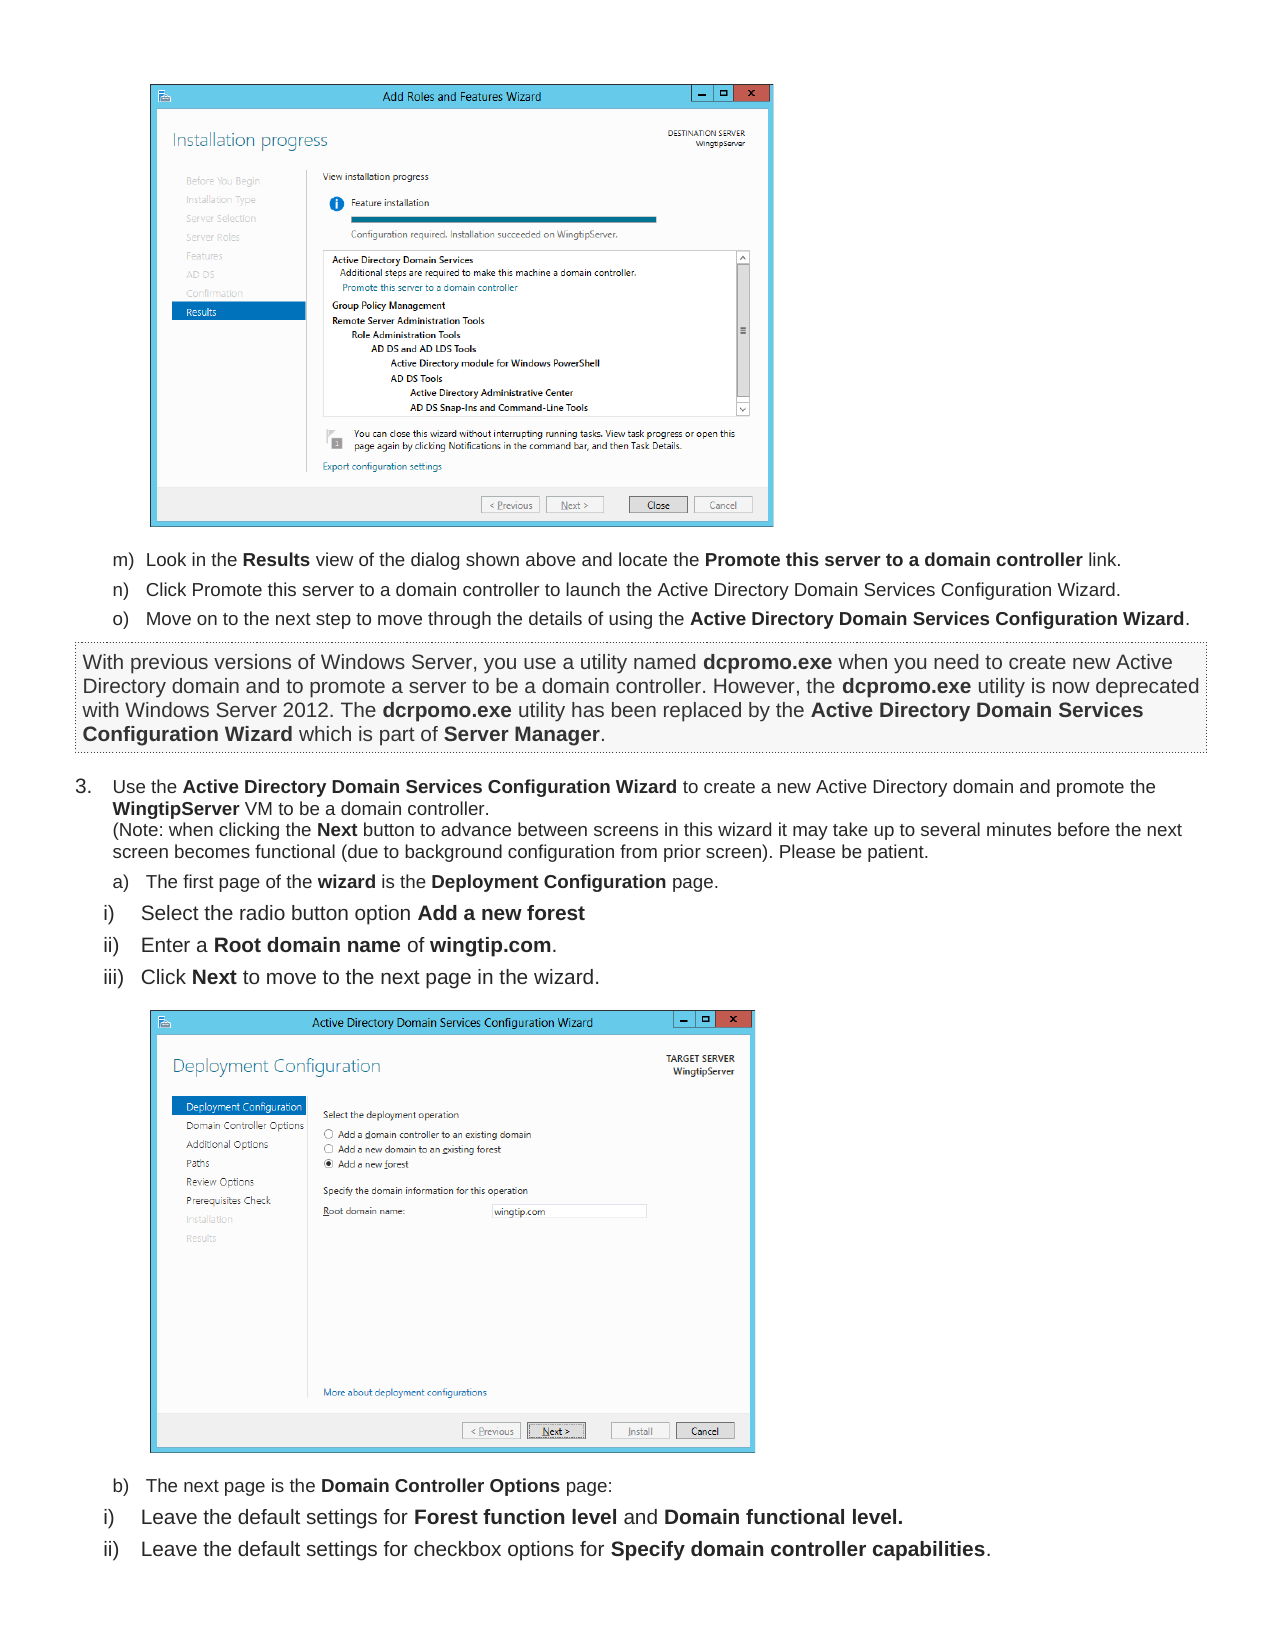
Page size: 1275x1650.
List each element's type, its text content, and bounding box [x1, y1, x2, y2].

list Leave the default settings for checkbox options for Specify domain controller capabilities. [103, 1537, 1200, 1561]
text Move on to the next step to move through the details of using the Active Directory Domain Services Configuration Wizard. [112, 608, 1200, 630]
text The next page is the Domain Controller Options page: [112, 1475, 1200, 1496]
text With previous versions of Windows Server, you use a utility named dcpromo.exe when you need to create new Active Directory domain and to promote a server to be a domain controller. However, the dcpromo.exe utility is now deprecated with Windows Server 2012. The dcrpomo.exe utility has been replaced by the Active Directory Domain Services Configuration Wizard which is part of Server Manager. [75, 642, 1207, 753]
list Enter a Root domain name of wingtip.com. [103, 933, 1200, 957]
picture [150, 84, 774, 527]
picture [150, 1010, 755, 1453]
list Select the radio button option Add a new forest [103, 900, 1200, 924]
list Leave the default settings for Forest function level and Domain functional level. [103, 1505, 1200, 1529]
text The first page of the wizard is the Deployment Configuration page. [112, 871, 1200, 892]
text Click Promote this server to a domain controller to launch the Active Directory Domain Services Configuration Wizard. [112, 578, 1200, 600]
list Click Next to move to the next page in the wizard. [103, 965, 1200, 989]
text Look in the Results view of the dialog shown above and locate the Promote this server to a domain controller link. [112, 548, 1200, 570]
text Use the Active Directory Domain Services Configuration Wizard to create a new Active Directory domain and promote the WingtipServer VM to be a domain controller. (Note: when clicking the Next button to advance between screens in this wizard it may take up to several minutes before the next screen becomes functional (due to background configuration from prior screen). Please be patient. [75, 773, 1200, 862]
